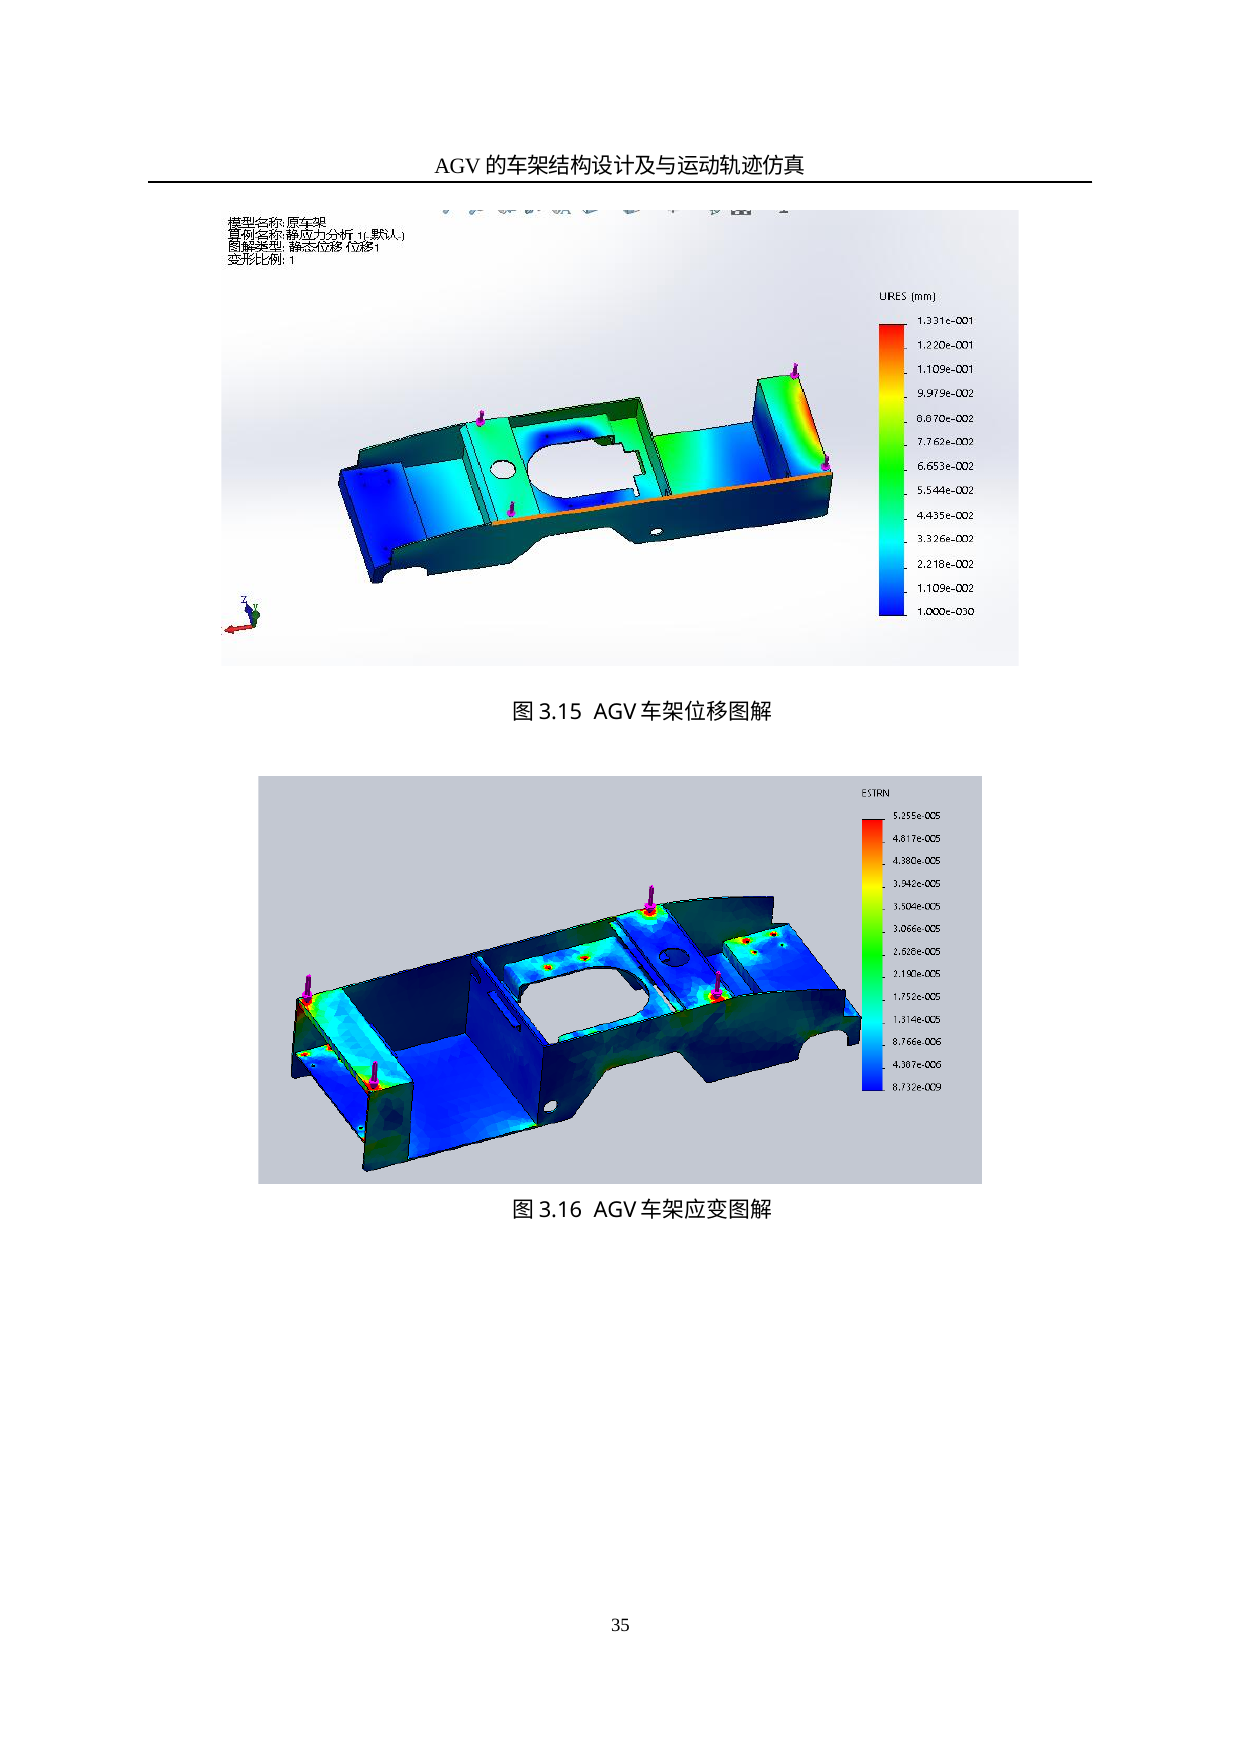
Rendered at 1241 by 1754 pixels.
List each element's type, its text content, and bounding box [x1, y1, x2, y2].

picture [221, 210, 1019, 666]
text 图3.15 AGV车架位移图解 [148, 693, 1092, 727]
text 图3.16 AGV车架应变图解 [148, 1191, 1092, 1225]
picture [258, 776, 982, 1184]
